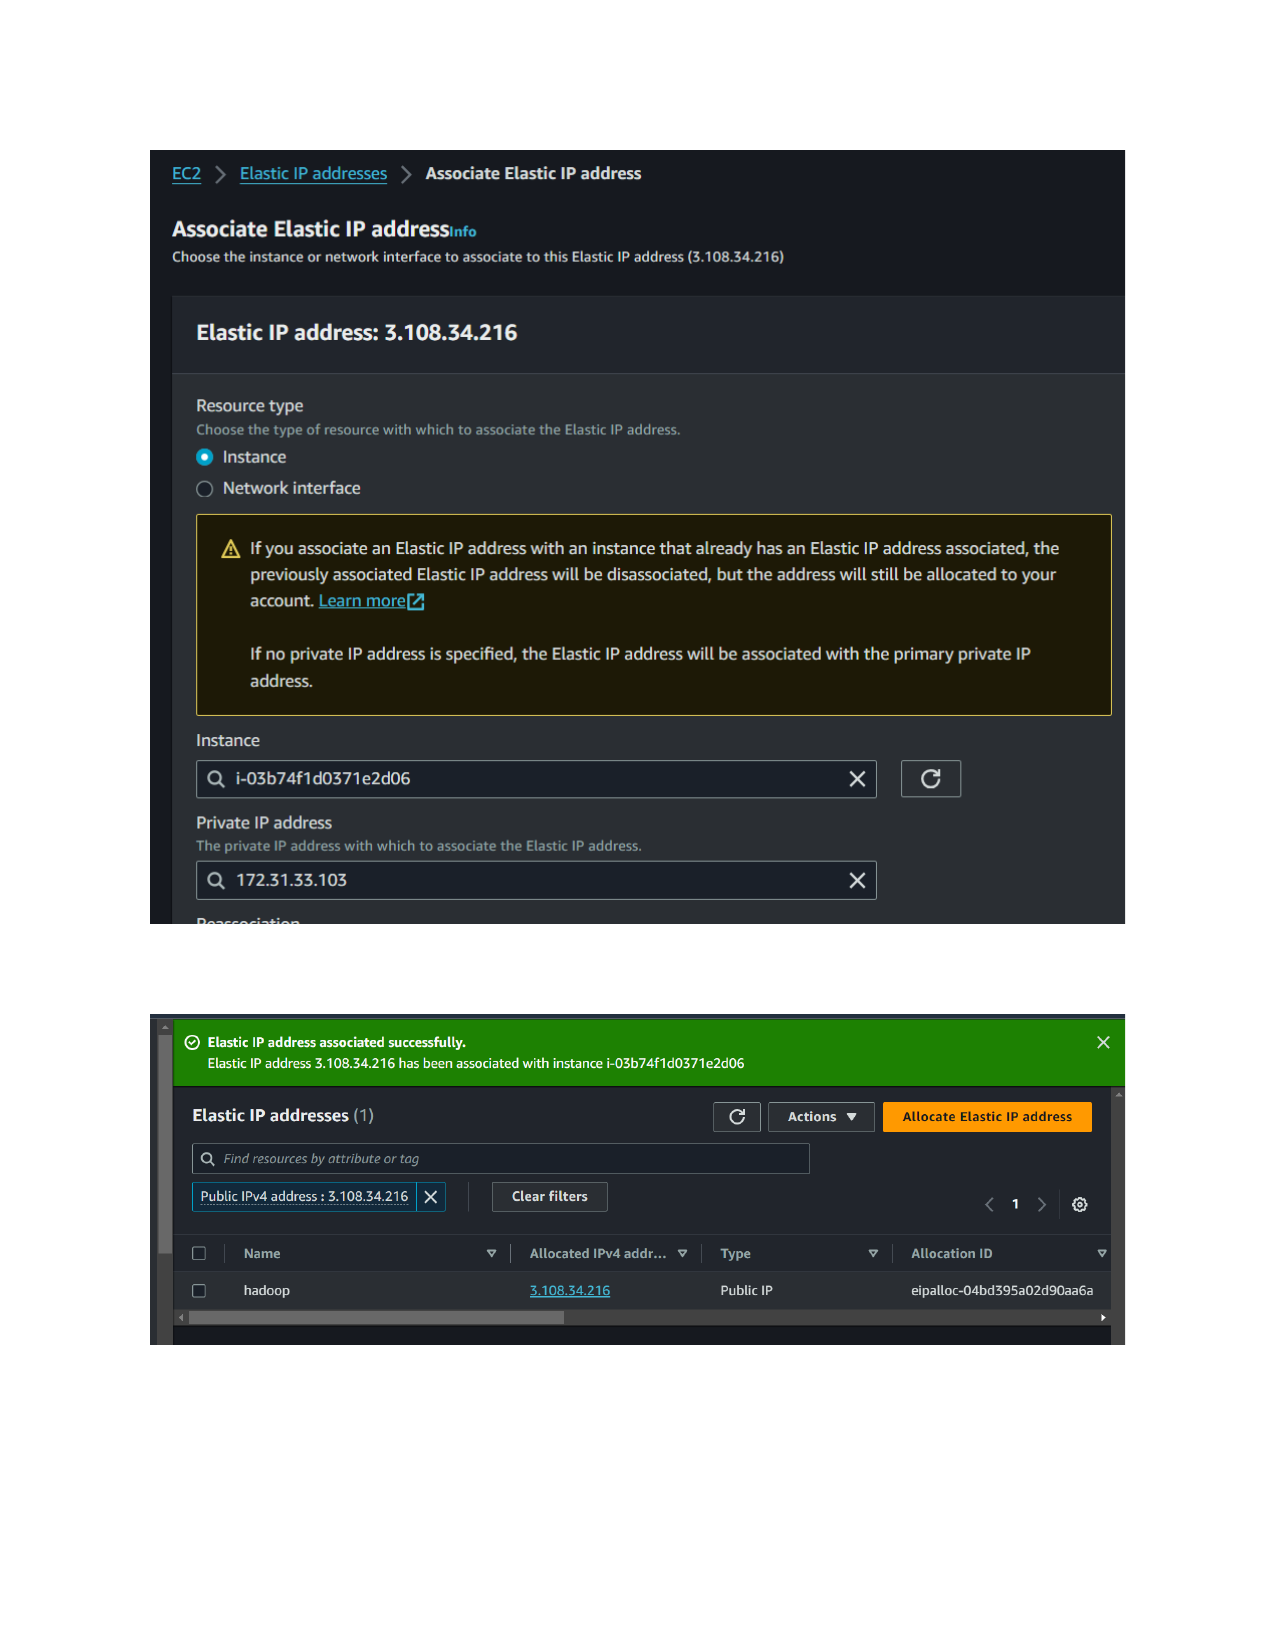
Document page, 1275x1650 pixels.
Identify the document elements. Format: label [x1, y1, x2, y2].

picture [150, 150, 1125, 924]
picture [150, 1014, 1125, 1345]
